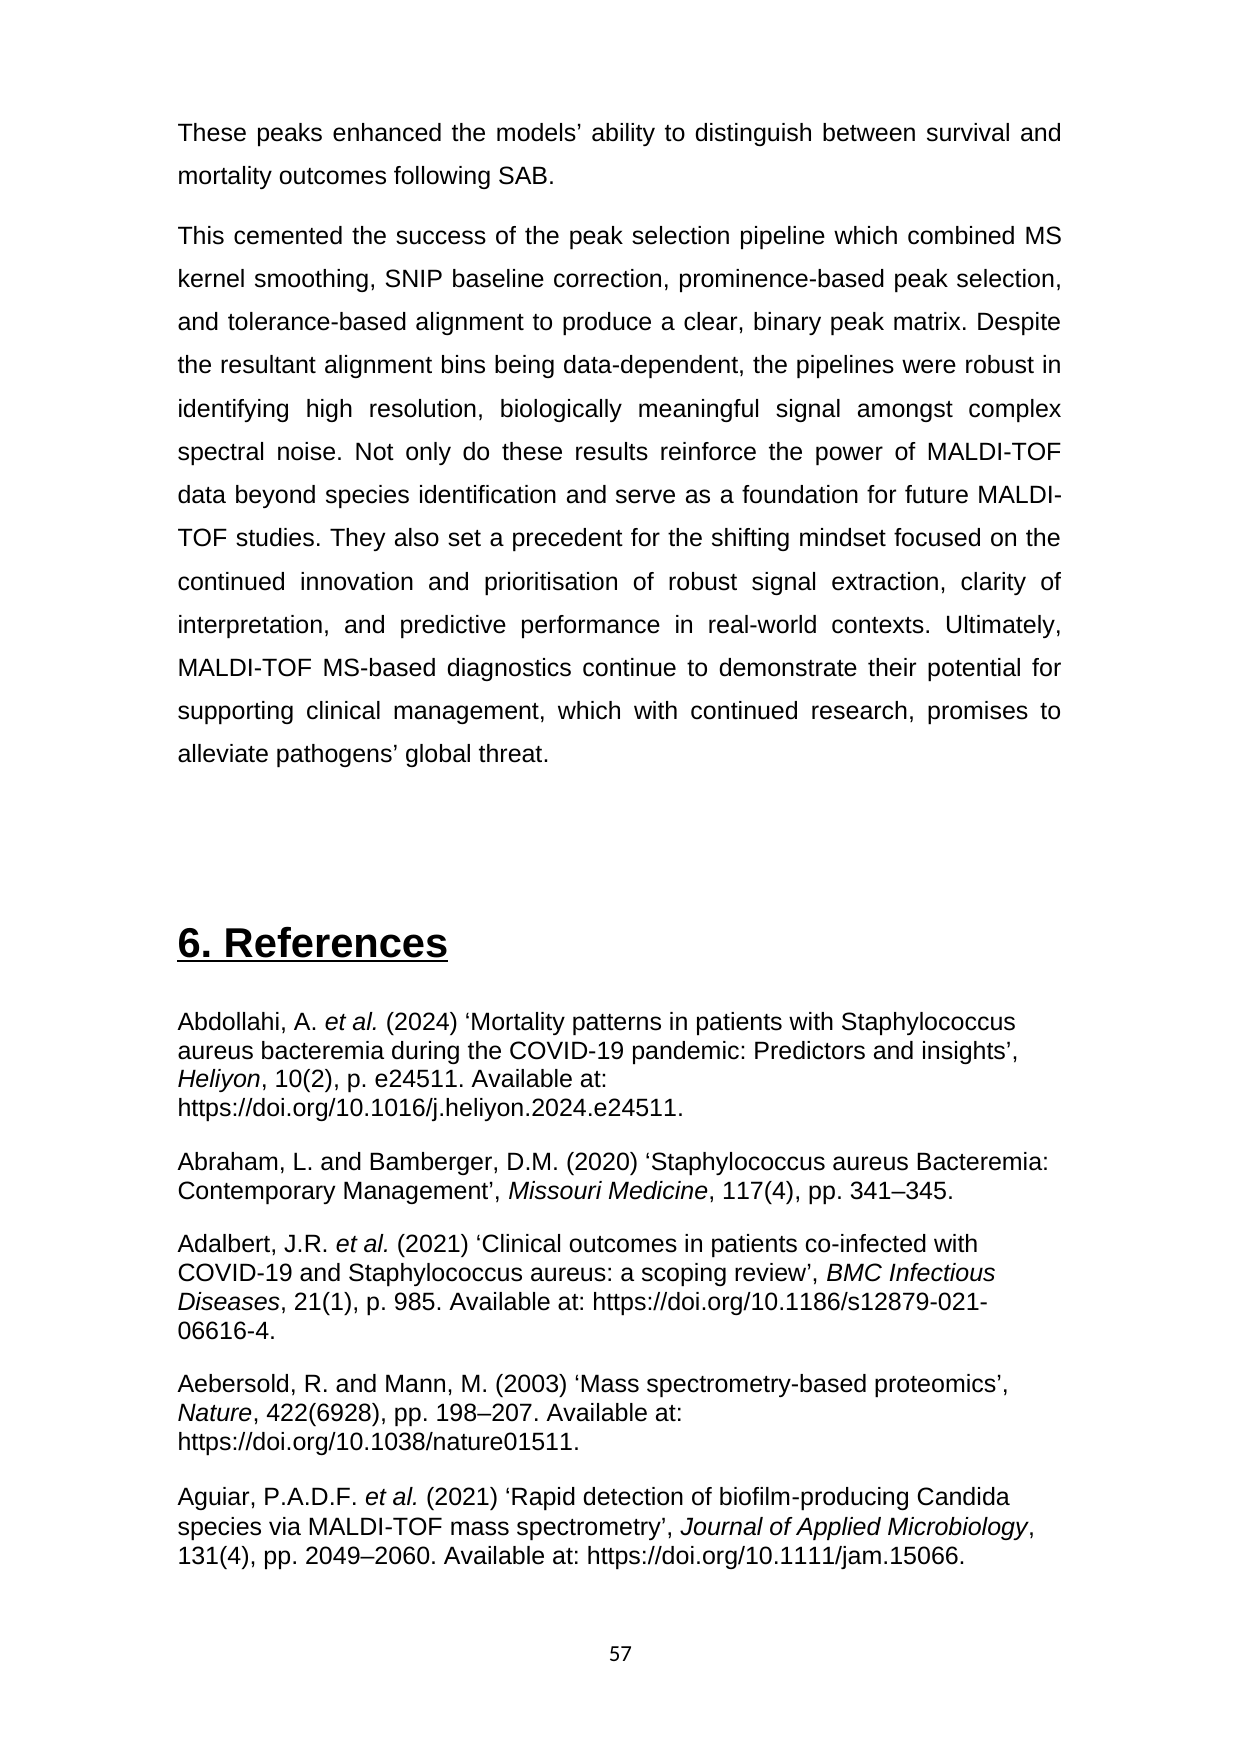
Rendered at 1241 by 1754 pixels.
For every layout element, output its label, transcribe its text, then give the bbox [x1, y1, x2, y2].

text Abraham, L. and Bamberger, D.M. (2020) ‘Staphylococcus aureus Bacteremia: Contemporary Management’, Missouri Medicine, 117(4), pp. 341–345. [177, 1147, 1063, 1204]
text Aebersold, R. and Mann, M. (2003) ‘Mass spectrometry-based proteomics’, Nature, 422(6928), pp. 198–207. Available at: https://doi.org/10.1038/nature01511. [177, 1369, 1063, 1456]
text Aguiar, P.A.D.F. et al. (2021) ‘Rapid detection of biofilm‐producing Candida species via MALDI‐TOF mass spectrometry’, Journal of Applied Microbiology, 131(4), pp. 2049–2060. Available at: https://doi.org/10.1111/jam.15066. [177, 1481, 1063, 1569]
subtitle 6. References [177, 918, 1063, 966]
text This cemented the success of the peak selection pipeline which combined MS kernel smoothing, SNIP baseline correction, prominence-based peak selection, and tolerance-based alignment to produce a clear, binary peak matrix. Despite the resultant alignment bins being data-dependent, the pipelines were robust in identifying high resolution, biologically meaningful signal amongst complex spectral noise. Not only do these results reinforce the power of MALDI-TOF data beyond species identification and serve as a foundation for future MALDI-TOF studies. They also set a precedent for the shifting mindset focused on the continued innovation and prioritisation of robust signal extraction, clarity of interpretation, and predictive performance in real-world contexts. Ultimately, MALDI-TOF MS-based diagnostics continue to demonstrate their potential for supporting clinical management, which with continued research, promises to alleviate pathogens’ global threat. [177, 221, 1063, 768]
text Adalbert, J.R. et al. (2021) ‘Clinical outcomes in patients co-infected with COVID-19 and Staphylococcus aureus: a scoping review’, BMC Infectious Diseases, 21(1), p. 985. Available at: https://doi.org/10.1186/s12879-021-06616-4. [177, 1229, 1063, 1344]
text Abdollahi, A. et al. (2024) ‘Mortality patterns in patients with Staphylococcus aureus bacteremia during the COVID-19 pandemic: Predictors and insights’, Heliyon, 10(2), p. e24511. Available at: https://doi.org/10.1016/j.heliyon.2024.e24511. [177, 1007, 1063, 1122]
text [177, 118, 1063, 190]
